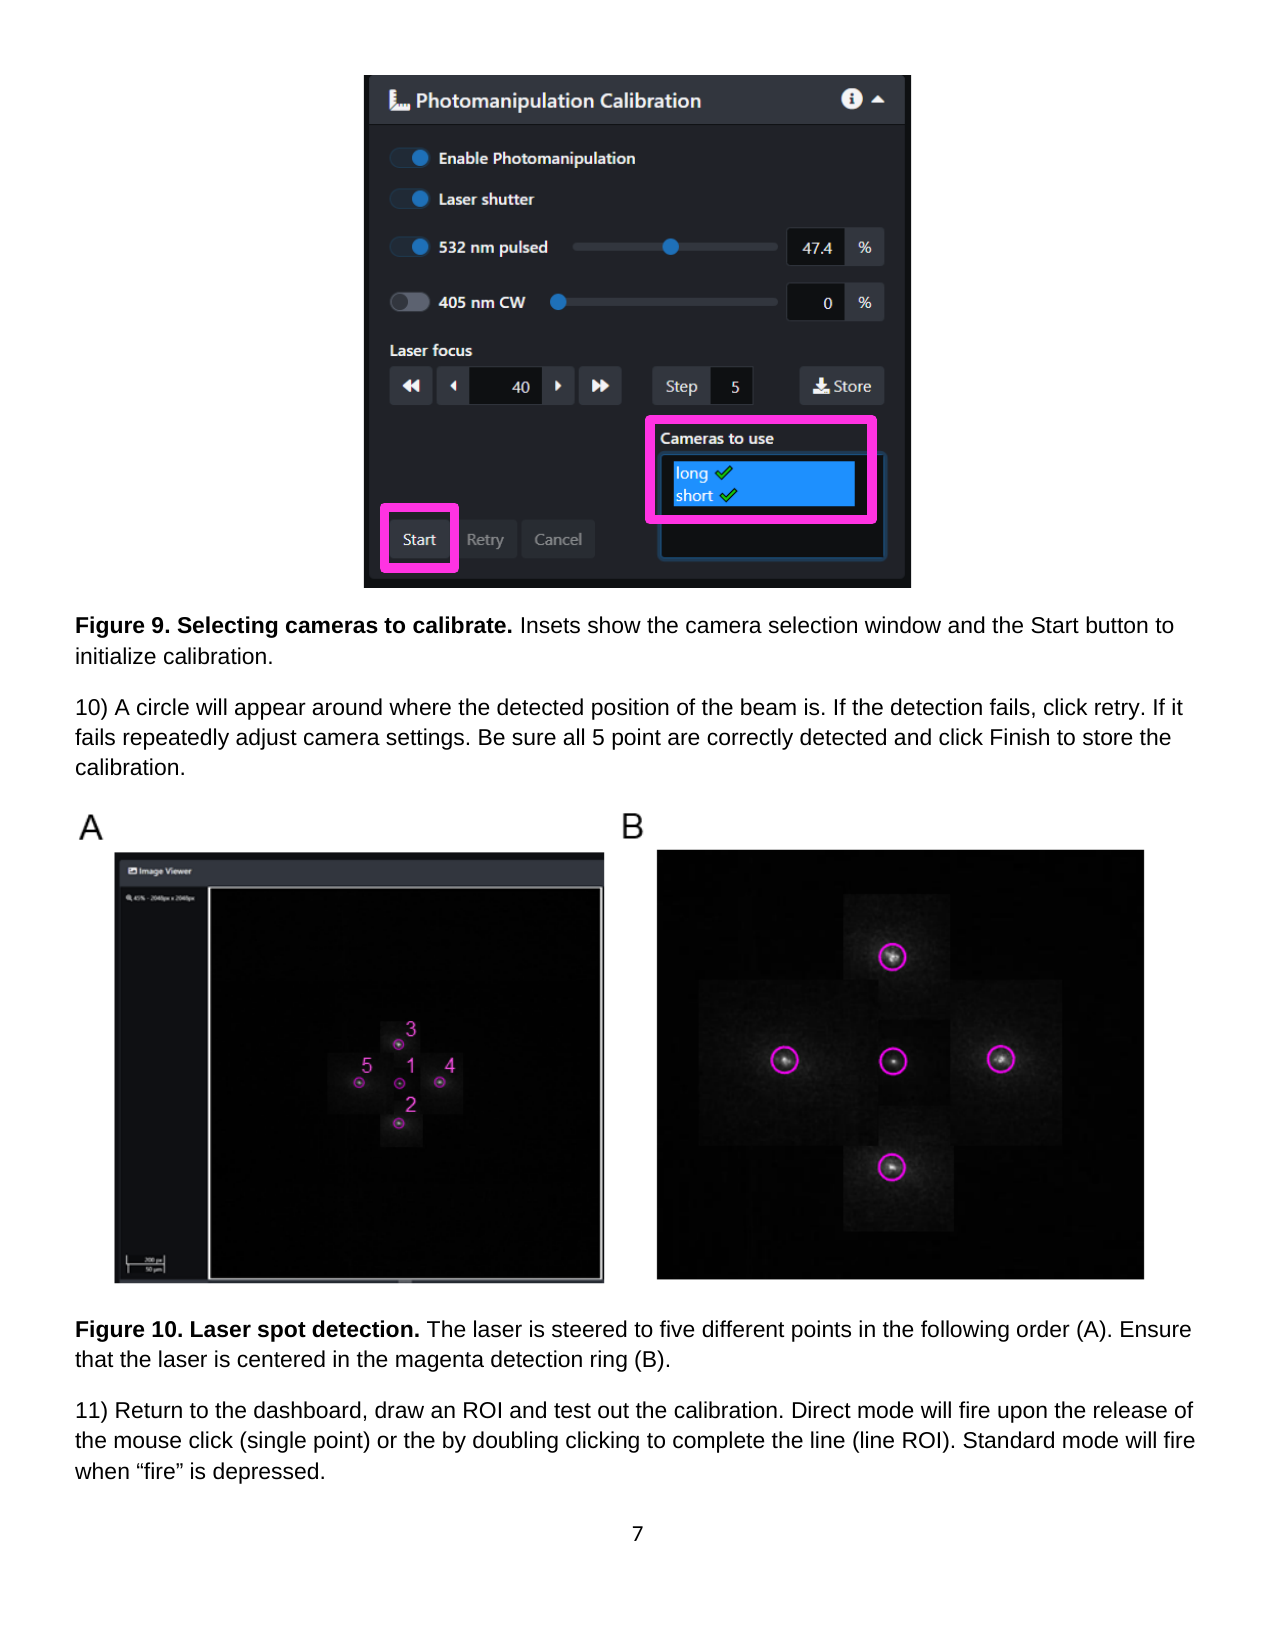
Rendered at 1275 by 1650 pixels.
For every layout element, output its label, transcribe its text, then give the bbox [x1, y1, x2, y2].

text Figure 9. Selecting cameras to calibrate. Insets show the camera selection window and the Start button to initialize calibration. [75, 612, 1200, 669]
picture [363, 75, 912, 588]
text 11) Return to the dashboard, draw an ROI and test out the calibration. Direct mode will fire upon the release of the mouse click (single point) or the by doubling clicking to complete the line (line ROI). Standard mode will fire when “fire” is depressed. [75, 1397, 1200, 1484]
text 10) A circle will appear around where the detected position of the beam is. If the detection fails, click retry. If it fails repeatedly adjust camera settings. Be sure all 5 point are correctly detected and click Finish to store the calibration. [75, 694, 1200, 781]
picture [75, 805, 1157, 1292]
text Figure 10. Laser spot detection. The laser is steered to five different points in the following order (A). Ensure that the laser is centered in the magenta detection ring (B). [75, 1316, 1200, 1373]
